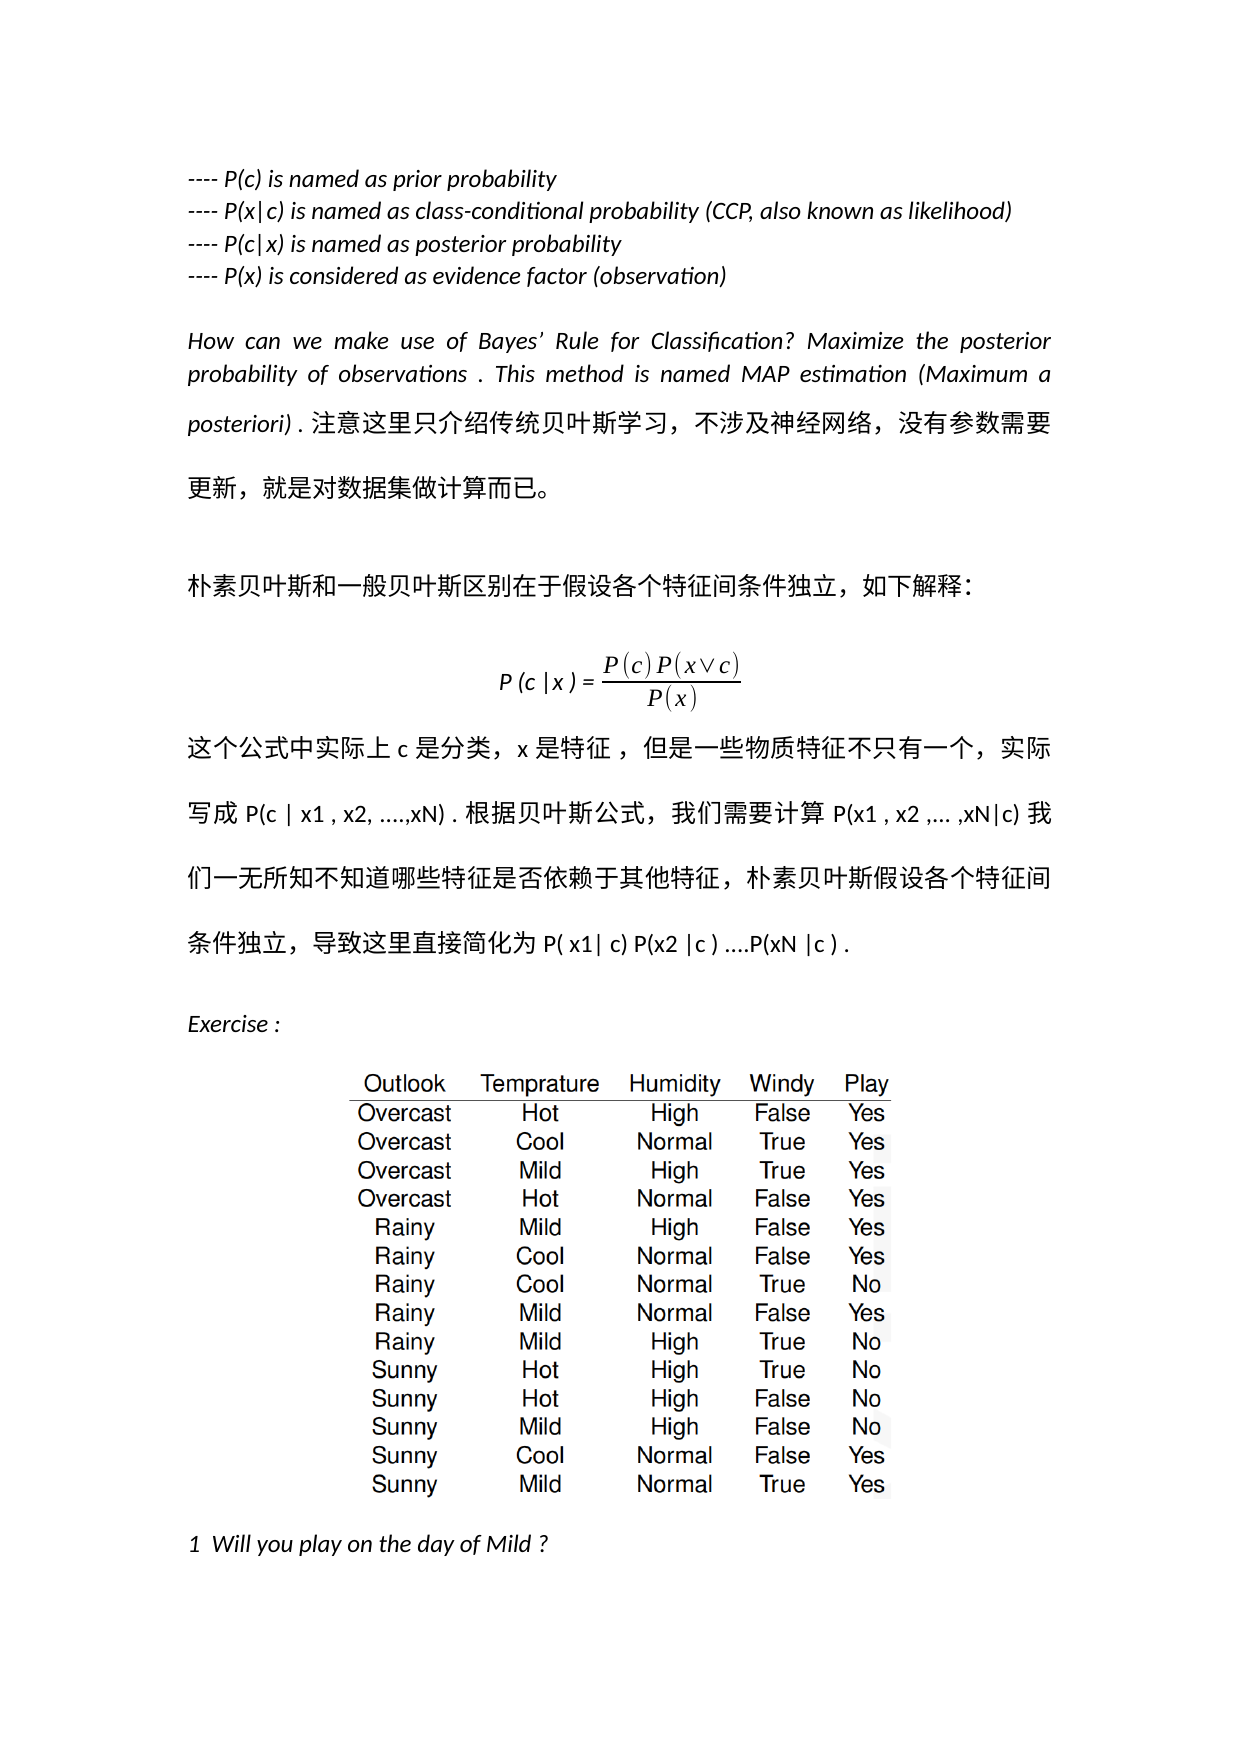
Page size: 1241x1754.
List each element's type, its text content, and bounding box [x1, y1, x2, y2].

list ---- P(c|x) is named as posterior probability [187, 227, 1053, 259]
list How can we make use of Bayes’ Rule for Classification? Maximize the posterior probability of observations . This method is named MAP estimation (Maximum a posteriori) . 注意这里只介绍传统贝叶斯学习，不涉及神经网络，没有参数需要更新，就是对数据集做计算而已。 [187, 324, 1053, 519]
list P (c |x ) = [187, 649, 1053, 714]
picture [349, 1072, 892, 1499]
list Exercise : [187, 1007, 1053, 1039]
list ---- P(c) is named as prior probability [187, 162, 1053, 194]
list ---- P(x) is considered as evidence factor (observation) [187, 259, 1053, 292]
list ---- P(x|c) is named as class-conditional probability (CCP, also known as likelihood) [187, 194, 1053, 227]
list 1 Will you play on the day of Mild ? [187, 1527, 1053, 1559]
list 这个公式中实际上c 是分类，x 是特征 ，但是一些物质特征不只有一个，实际写成 P(c | x1 , x2, ....,xN) . 根据贝叶斯公式，我们需要计算 P(x1 , x2 ,... ,xN|c) 我们一无所知不知道哪些特征是否依赖于其他特征，朴素贝叶斯假设各个特征间条件独立，导致这里直接简化为 P( x1| c) P(x2 |c ) ....P(xN |c ) . [187, 714, 1053, 974]
list 朴素贝叶斯和一般贝叶斯区别在于假设各个特征间条件独立，如下解释： [187, 552, 1053, 617]
